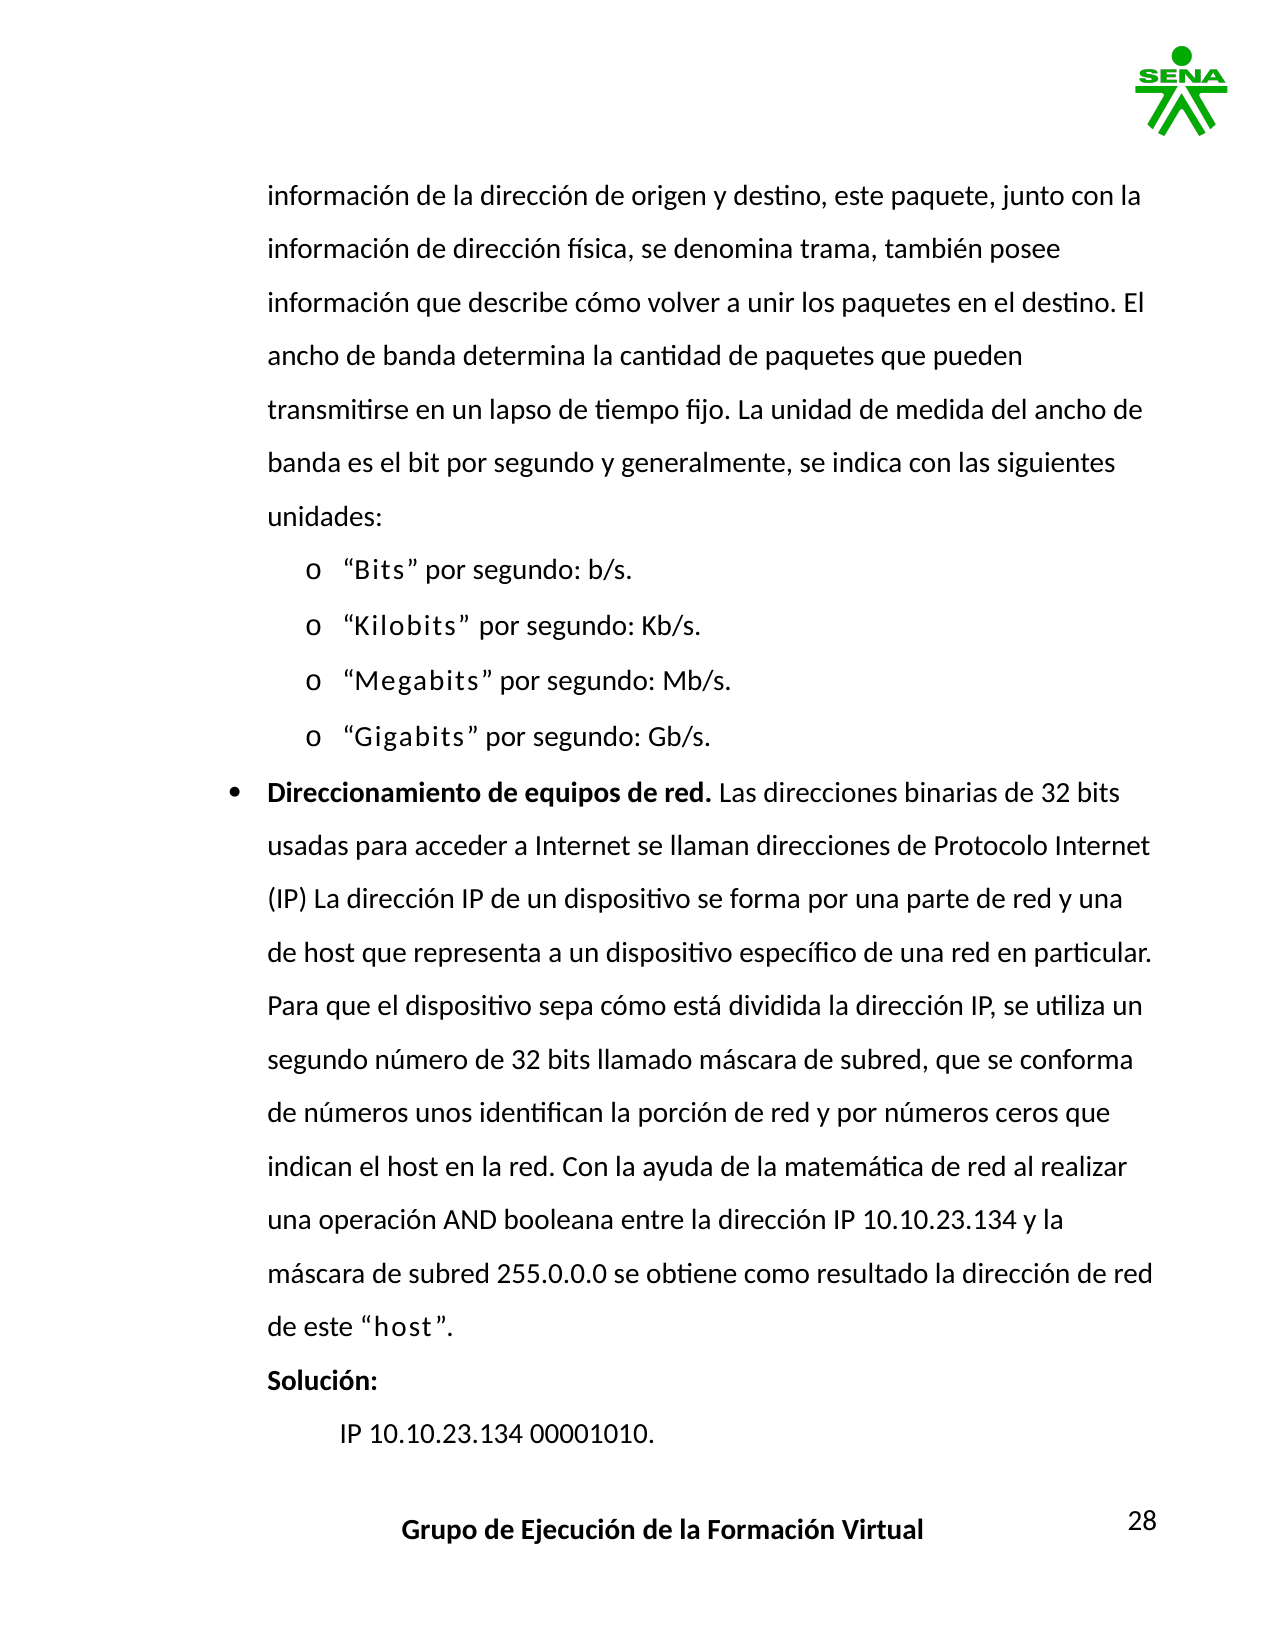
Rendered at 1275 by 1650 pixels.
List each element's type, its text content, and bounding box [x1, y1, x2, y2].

list IP 10.10.23.134 00001010. [339, 1415, 1157, 1451]
list “Bits” por segundo: b/s. [304, 551, 1157, 588]
list Solución: [267, 1362, 1157, 1397]
list “Megabits” por segundo: Mb/s. [304, 662, 1157, 699]
list “Gigabits” por segundo: Gb/s. [304, 718, 1157, 755]
picture [1135, 46, 1228, 136]
list Direccionamiento de equipos de red. Las direcciones binarias de 32 bits usadas para acceder a Internet se llaman direcciones de Protocolo Internet (IP) La dirección IP de un dispositivo se forma por una parte de red y una de host que representa a un dispositivo específico de una red en particular. Para que el dispositivo sepa cómo está dividida la dirección IP, se utiliza un segundo número de 32 bits llamado máscara de subred, que se conforma de números unos identifican la porción de red y por números ceros que indican el host en la red. Con la ayuda de la matemática de red al realizar una operación AND booleana entre la dirección IP 10.10.23.134 y la máscara de subred 255.0.0.0 se obtiene como resultado la dirección de red de este “host”. [229, 774, 1157, 1344]
list “Kilobits” por segundo: Kb/s. [304, 607, 1157, 644]
